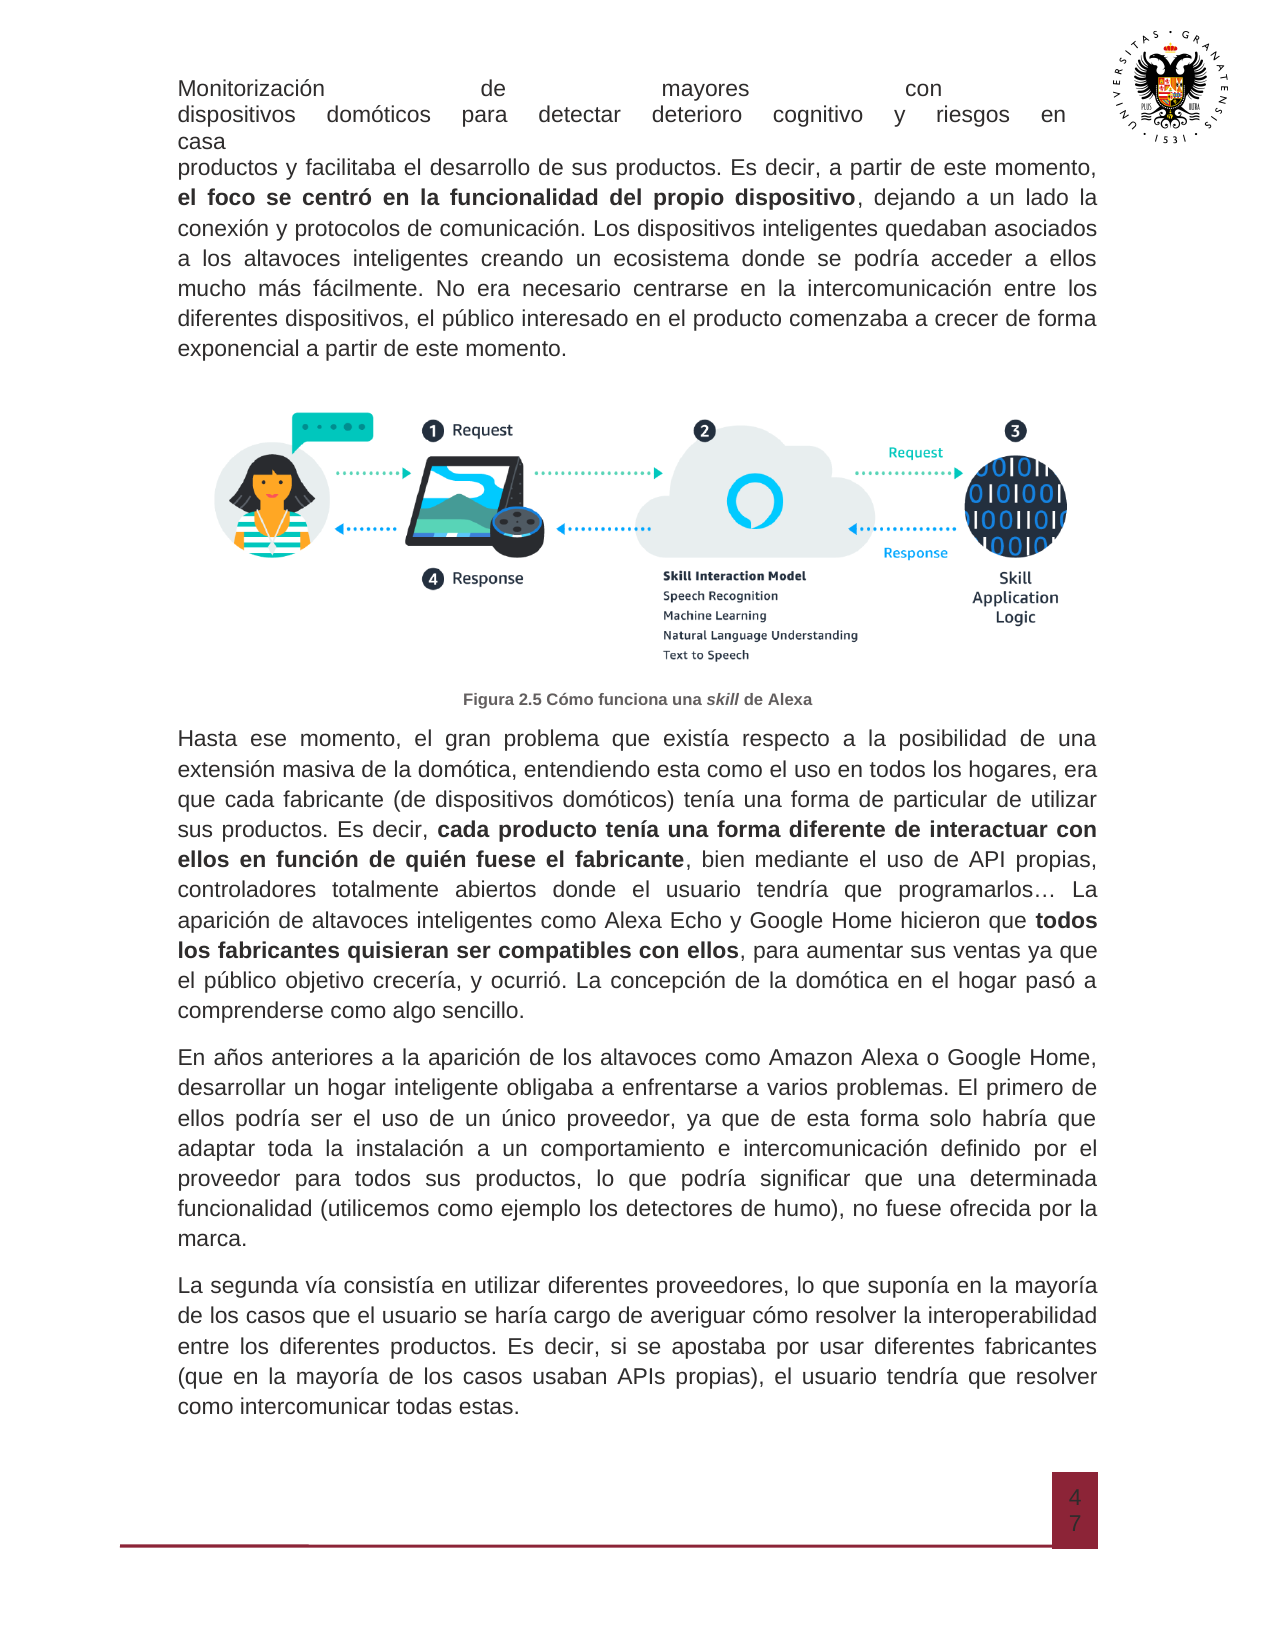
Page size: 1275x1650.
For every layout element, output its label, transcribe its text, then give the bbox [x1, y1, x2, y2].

picture [1061, 22, 1275, 146]
text La segunda vía consistía en utilizar diferentes proveedores, lo que suponía en la mayoría de los casos que el usuario se haría cargo de averiguar cómo resolver la interoperabilidad entre los diferentes productos. Es decir, si se apostaba por usar diferentes fabricantes (que en la mayoría de los casos usaban APIs propias), el usuario tendría que resolver como intercomunicar todas estas. [177, 1272, 1098, 1419]
picture [194, 382, 1081, 669]
text En años anteriores a la aparición de los altavoces como Amazon Alexa o Google Home, desarrollar un hogar inteligente obligaba a enfrentarse a varios problemas. El primero de ellos podría ser el uso de un único proveedor, ya que de esta forma solo habría que adaptar toda la instalación a un comportamiento e intercomunicación definido por el proveedor para todos sus productos, lo que podría significar que una determinada funcionalidad (utilicemos como ejemplo los detectores de humo), no fuese ofrecida por la marca. [177, 1044, 1098, 1252]
text Hasta ese momento, el gran problema que existía respecto a la posibilidad de una extensión masiva de la domótica, entendiendo esta como el uso en todos los hogares, era que cada fabricante (de dispositivos domóticos) tenía una forma de particular de utilizar sus productos. Es decir, cada producto tenía una forma diferente de interactuar con ellos en función de quién fuese el fabricante, bien mediante el uso de API propias, controladores totalmente abiertos donde el usuario tendría que programarlos… La aparición de altavoces inteligentes como Alexa Echo y Google Home hicieron que todos los fabricantes quisieran ser compatibles con ellos, para aumentar sus ventas ya que el público objetivo crecería, y ocurrió. La concepción de la domótica en el hogar pasó a comprenderse como algo sencillo. [177, 725, 1098, 1023]
